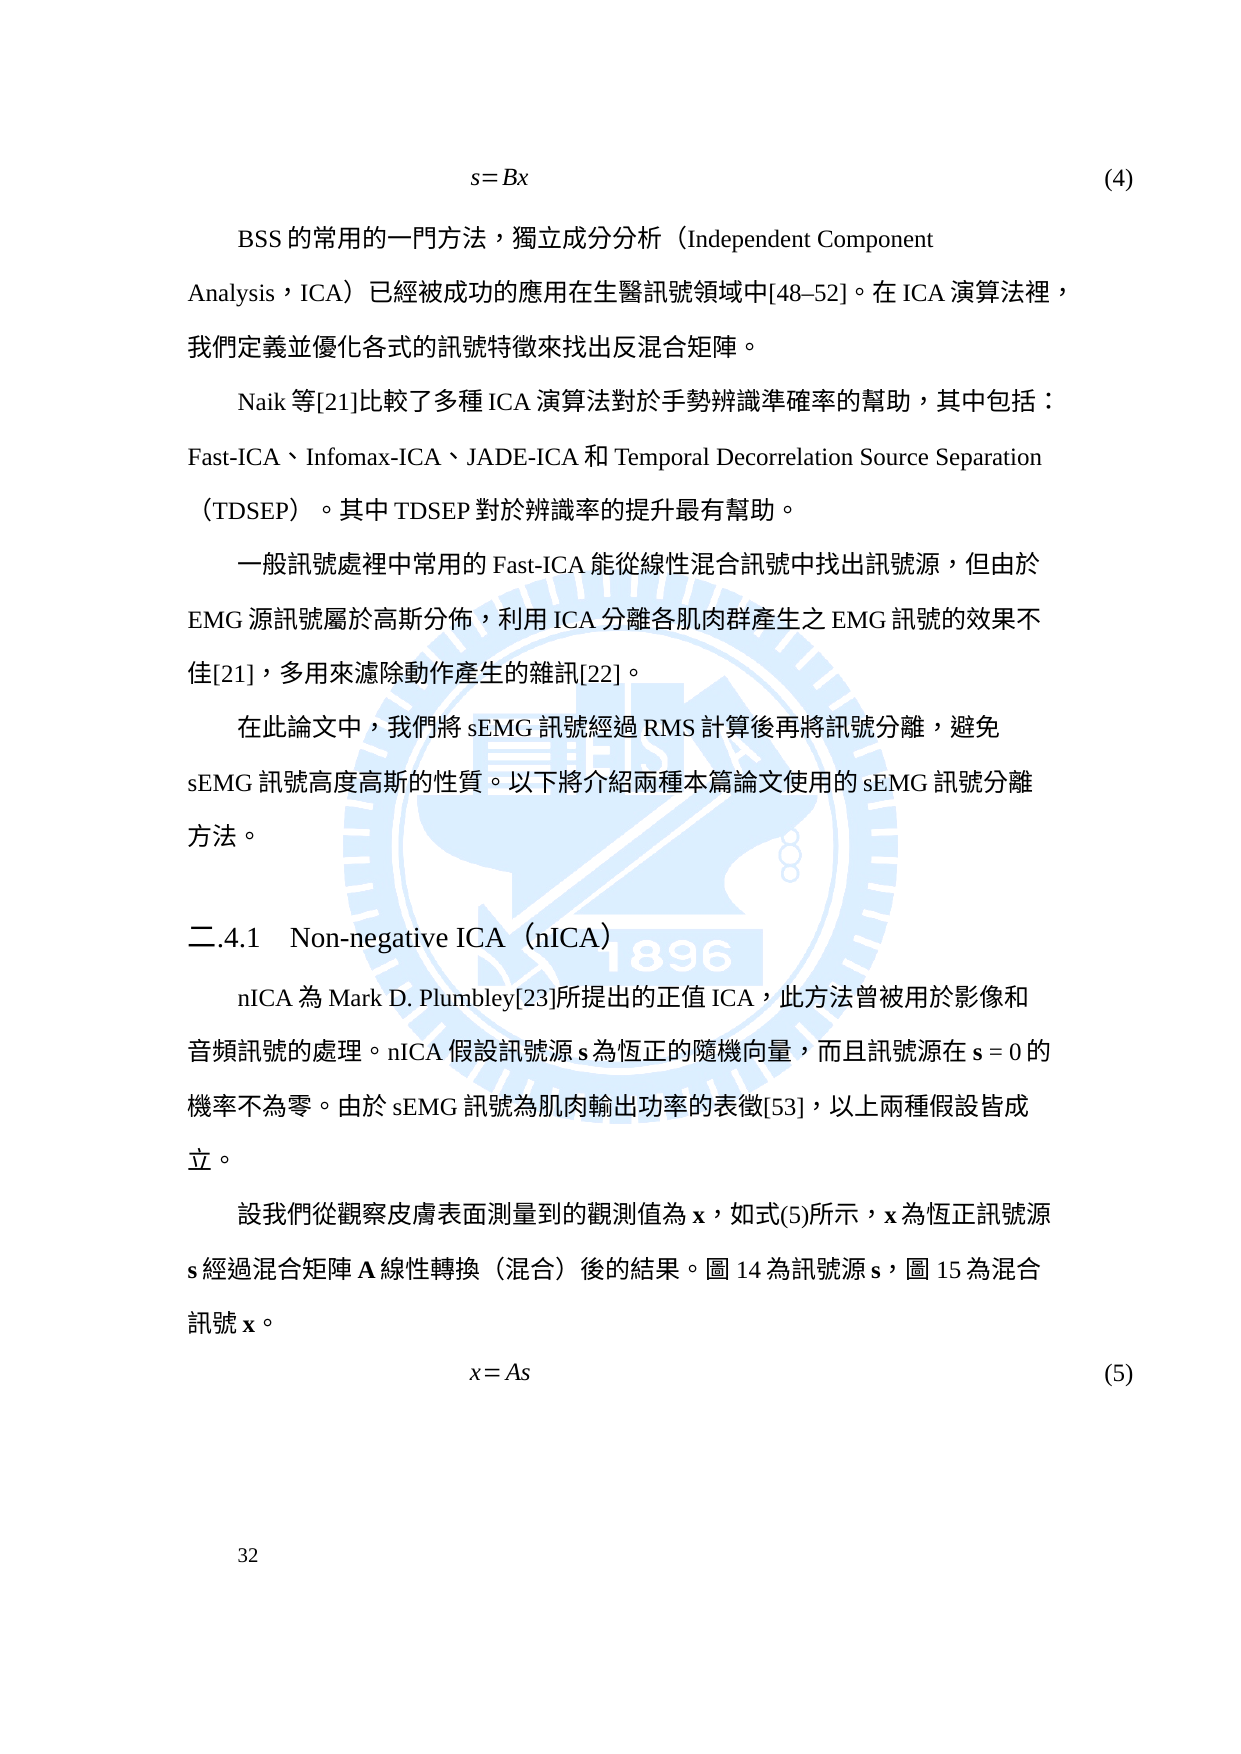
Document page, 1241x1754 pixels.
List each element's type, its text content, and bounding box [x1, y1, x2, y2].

subtitle Non-negative ICA（nICA） [187, 914, 1053, 956]
text Naik等[21]比較了多種ICA演算法對於手勢辨識準確率的幫助，其中包括：Fast-ICA、Infomax-ICA、JADE-ICA和Temporal Decorrelation Source Separation （TDSEP）。其中TDSEP對於辨識率的提升最有幫助。 [187, 382, 1053, 527]
text 設我們從觀察皮膚表面測量到的觀測值為x，如式(5)所示，x為恆正訊號源s經過混合矩陣A線性轉換（混合）後的結果。圖 14為訊號源s，圖 15為混合訊號x。 [187, 1195, 1053, 1340]
table_header (4) [811, 163, 1144, 218]
table_header (5) [812, 1358, 1144, 1452]
text nICA為Mark D. Plumbley[23]所提出的正值ICA，此方法曾被用於影像和音頻訊號的處理。nICA假設訊號源s為恆正的隨機向量，而且訊號源在s = 0的機率不為零。由於sEMG訊號為肌肉輸出功率的表徵[53]，以上兩種假設皆成立。 [187, 977, 1053, 1177]
text 在此論文中，我們將sEMG訊號經過RMS計算後再將訊號分離，避免sEMG訊號高度高斯的性質。以下將介紹兩種本篇論文使用的sEMG訊號分離方法。 [187, 708, 1053, 853]
text 一般訊號處裡中常用的Fast-ICA能從線性混合訊號中找出訊號源，但由於EMG源訊號屬於高斯分佈，利用ICA分離各肌肉群產生之EMG訊號的效果不佳[21]，多用來濾除動作產生的雜訊[22]。 [187, 545, 1053, 690]
text BSS的常用的一門方法，獨立成分分析（Independent Component Analysis，ICA）已經被成功的應用在生醫訊號領域中[48–52]。在ICA演算法裡，我們定義並優化各式的訊號特徵來找出反混合矩陣。 [187, 218, 1053, 363]
table_header [188, 1358, 812, 1452]
table_header [188, 163, 811, 218]
